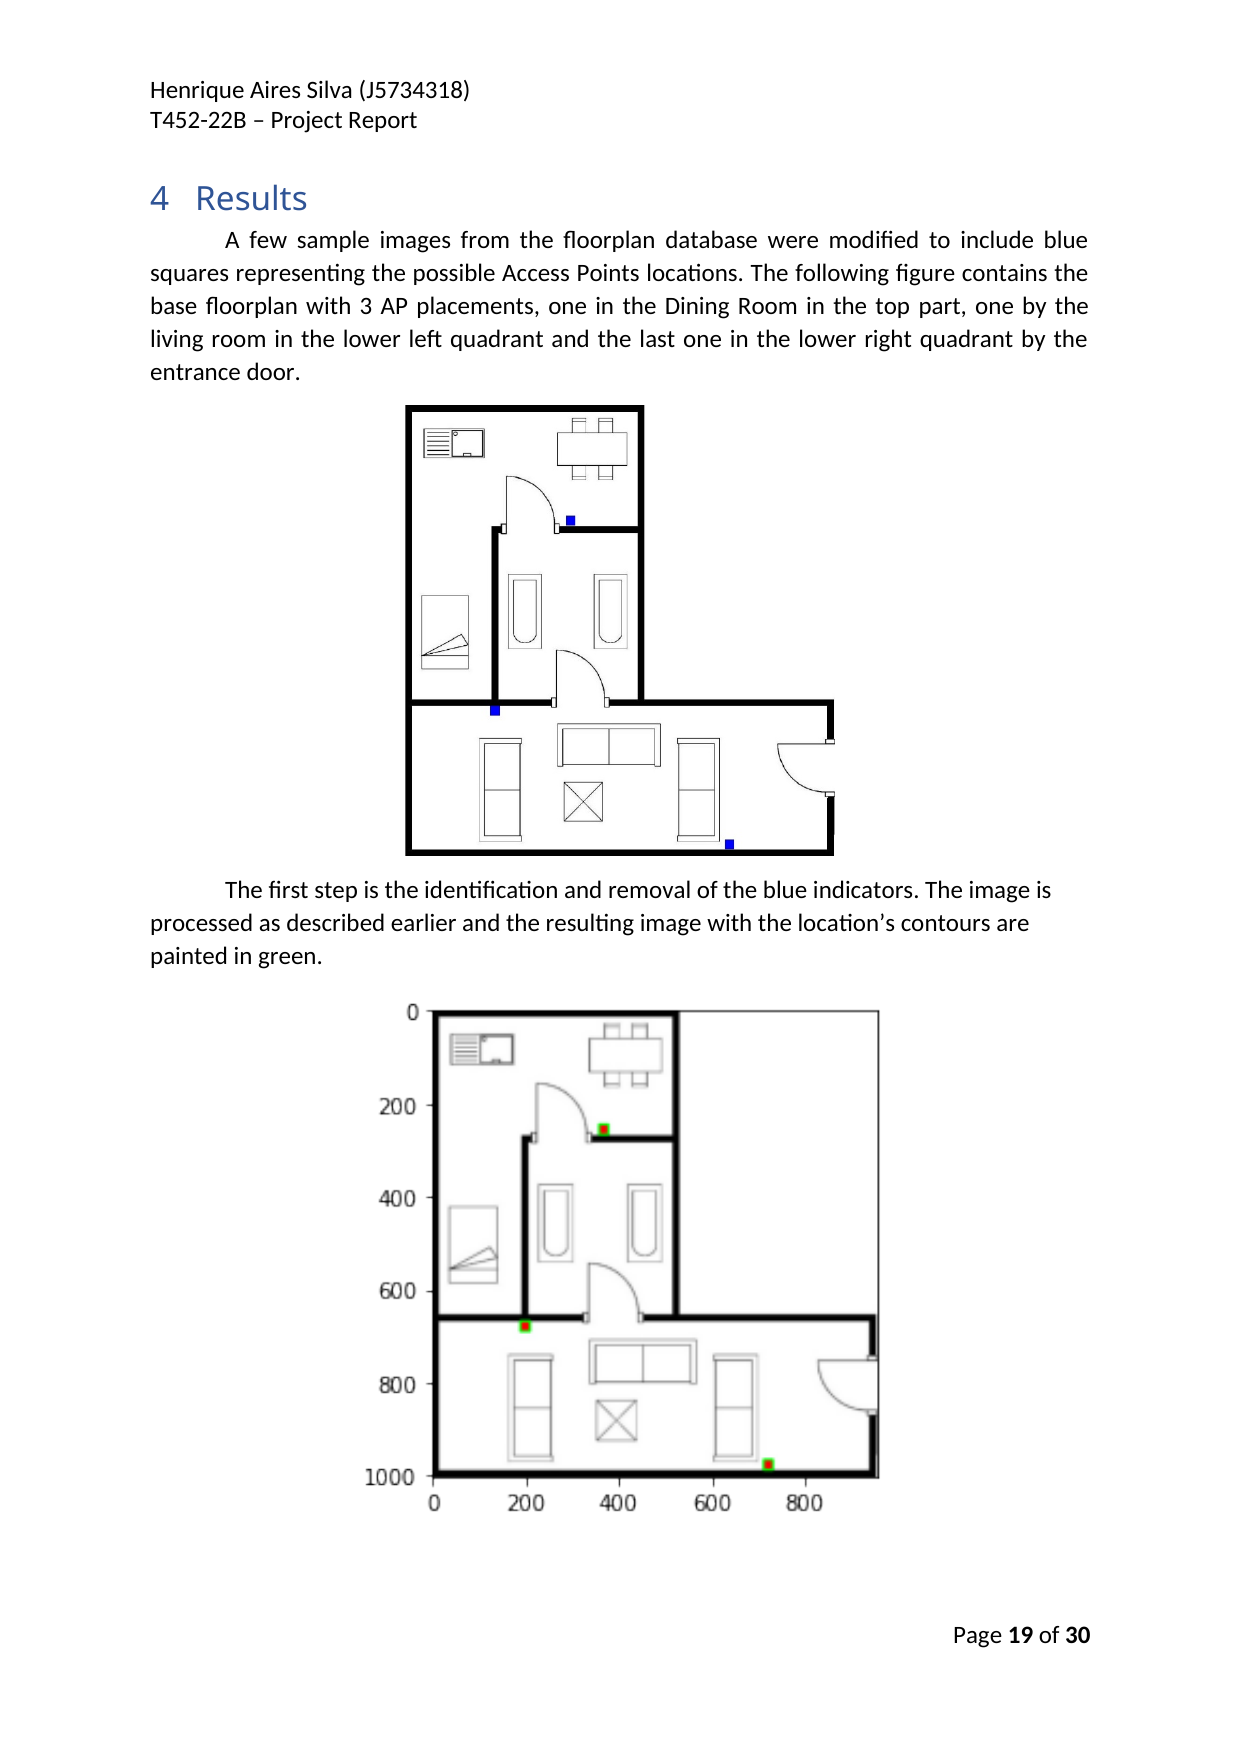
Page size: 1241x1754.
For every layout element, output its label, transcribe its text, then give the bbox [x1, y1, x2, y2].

picture [349, 989, 891, 1529]
text The first step is the identification and removal of the blue indicators. The image is processed as described earlier and the resulting image with the location’s contours are painted in green. [150, 874, 1090, 971]
text A few sample images from the floorplan database were modified to include blue squares representing the possible Access Points locations. The following figure contains the base floorplan with 3 AP placements, one in the Dining Room in the top part, one by the living room in the lower left quadrant and the last one in the lower right quadrant by the entrance door. [150, 224, 1090, 386]
picture [405, 405, 835, 856]
subtitle Results [150, 175, 1090, 220]
